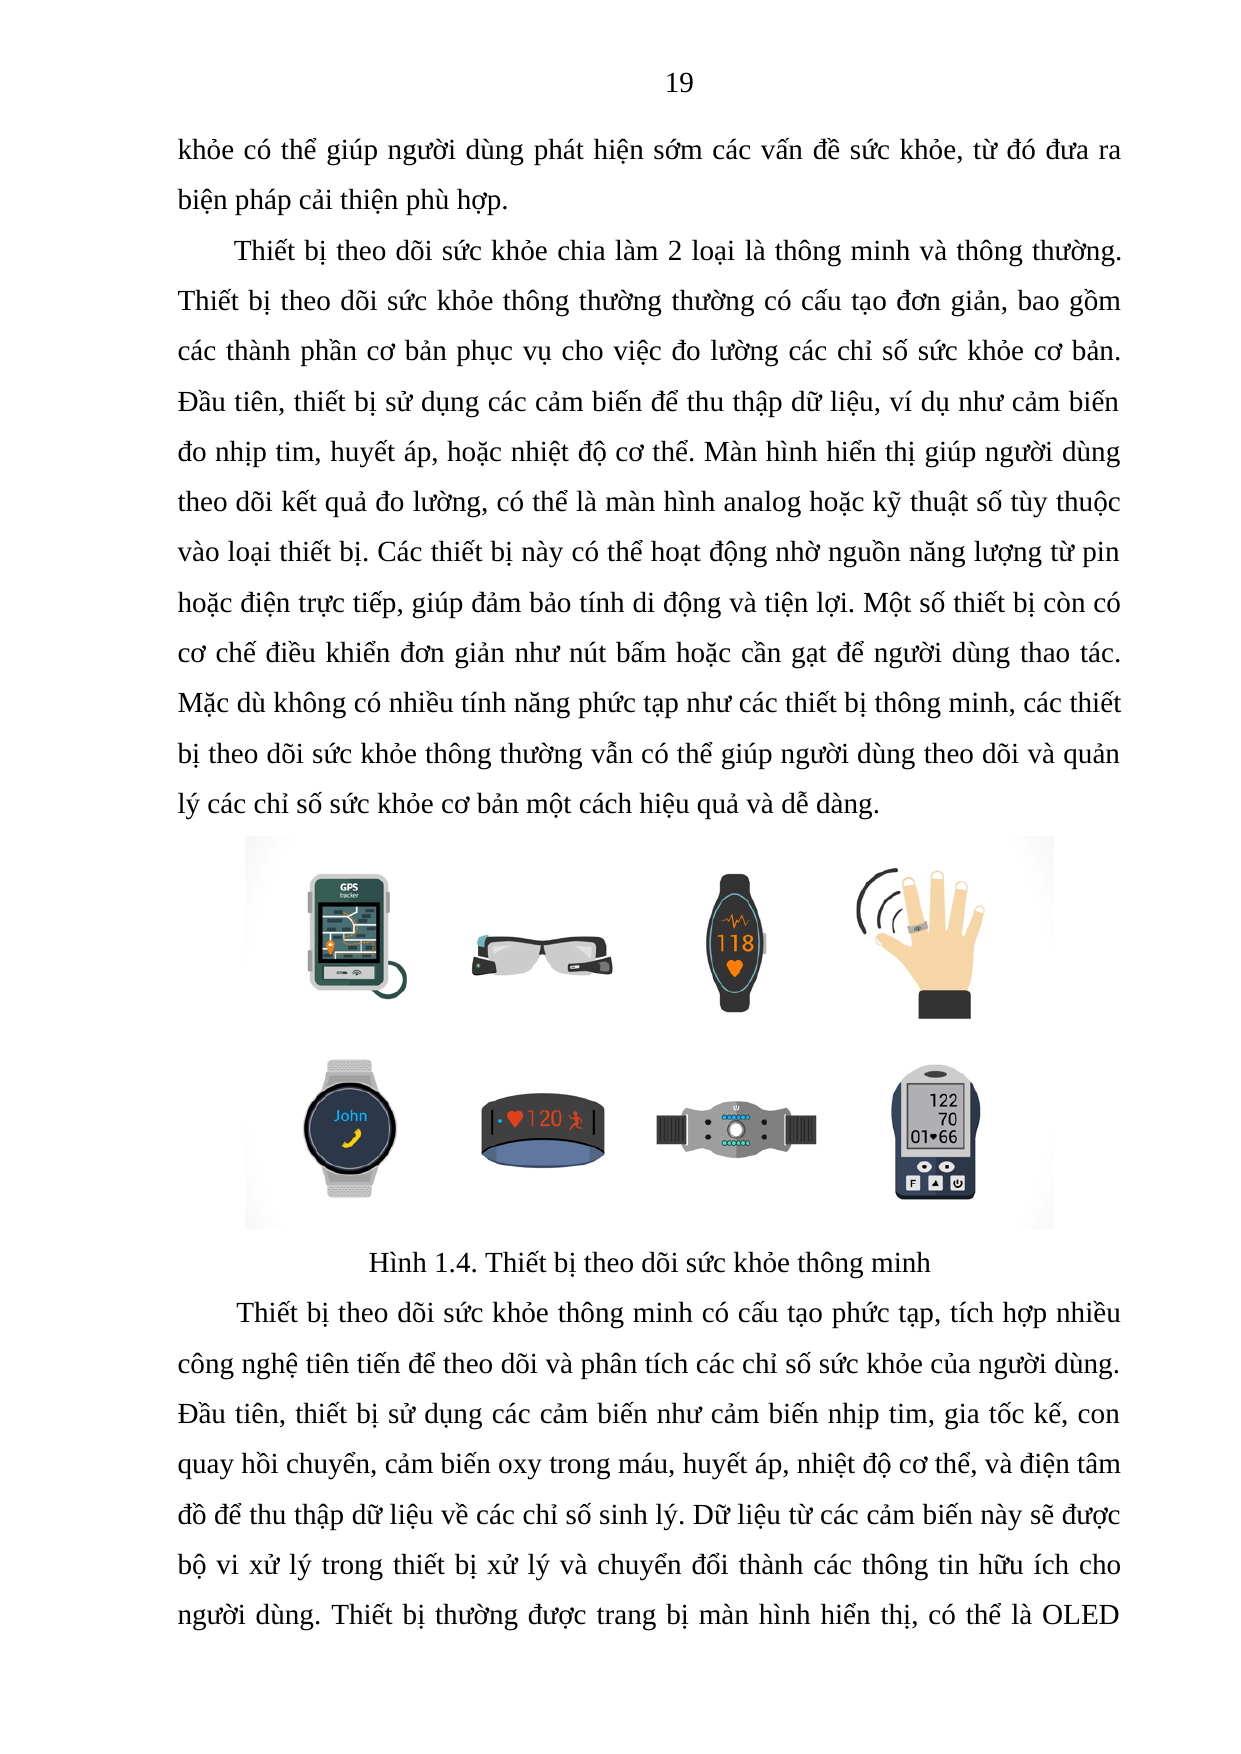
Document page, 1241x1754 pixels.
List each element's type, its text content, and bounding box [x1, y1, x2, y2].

picture [245, 836, 1055, 1229]
text Thiết bị theo dõi sức khỏe chia làm 2 loại là thông minh và thông thường. Thiết bị theo dõi sức khỏe thông thường thường có cấu tạo đơn giản, bao gồm các thành phần cơ bản phục vụ cho việc đo lường các chỉ số sức khỏe cơ bản. Đầu tiên, thiết bị sử dụng các cảm biến để thu thập dữ liệu, ví dụ như cảm biến đo nhịp tim, huyết áp, hoặc nhiệt độ cơ thể. Màn hình hiển thị giúp người dùng theo dõi kết quả đo lường, có thể là màn hình analog hoặc kỹ thuật số tùy thuộc vào loại thiết bị. Các thiết bị này có thể hoạt động nhờ nguồn năng lượng từ pin hoặc điện trực tiếp, giúp đảm bảo tính di động và tiện lợi. Một số thiết bị còn có cơ chế điều khiển đơn giản như nút bấm hoặc cần gạt để người dùng thao tác. Mặc dù không có nhiều tính năng phức tạp như các thiết bị thông minh, các thiết bị theo dõi sức khỏe thông thường vẫn có thể giúp người dùng theo dõi và quản lý các chỉ số sức khỏe cơ bản một cách hiệu quả và dễ dàng. [177, 233, 1122, 820]
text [177, 132, 1122, 216]
text Thiết bị theo dõi sức khỏe thông minh [177, 1245, 1122, 1279]
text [177, 1296, 1122, 1631]
